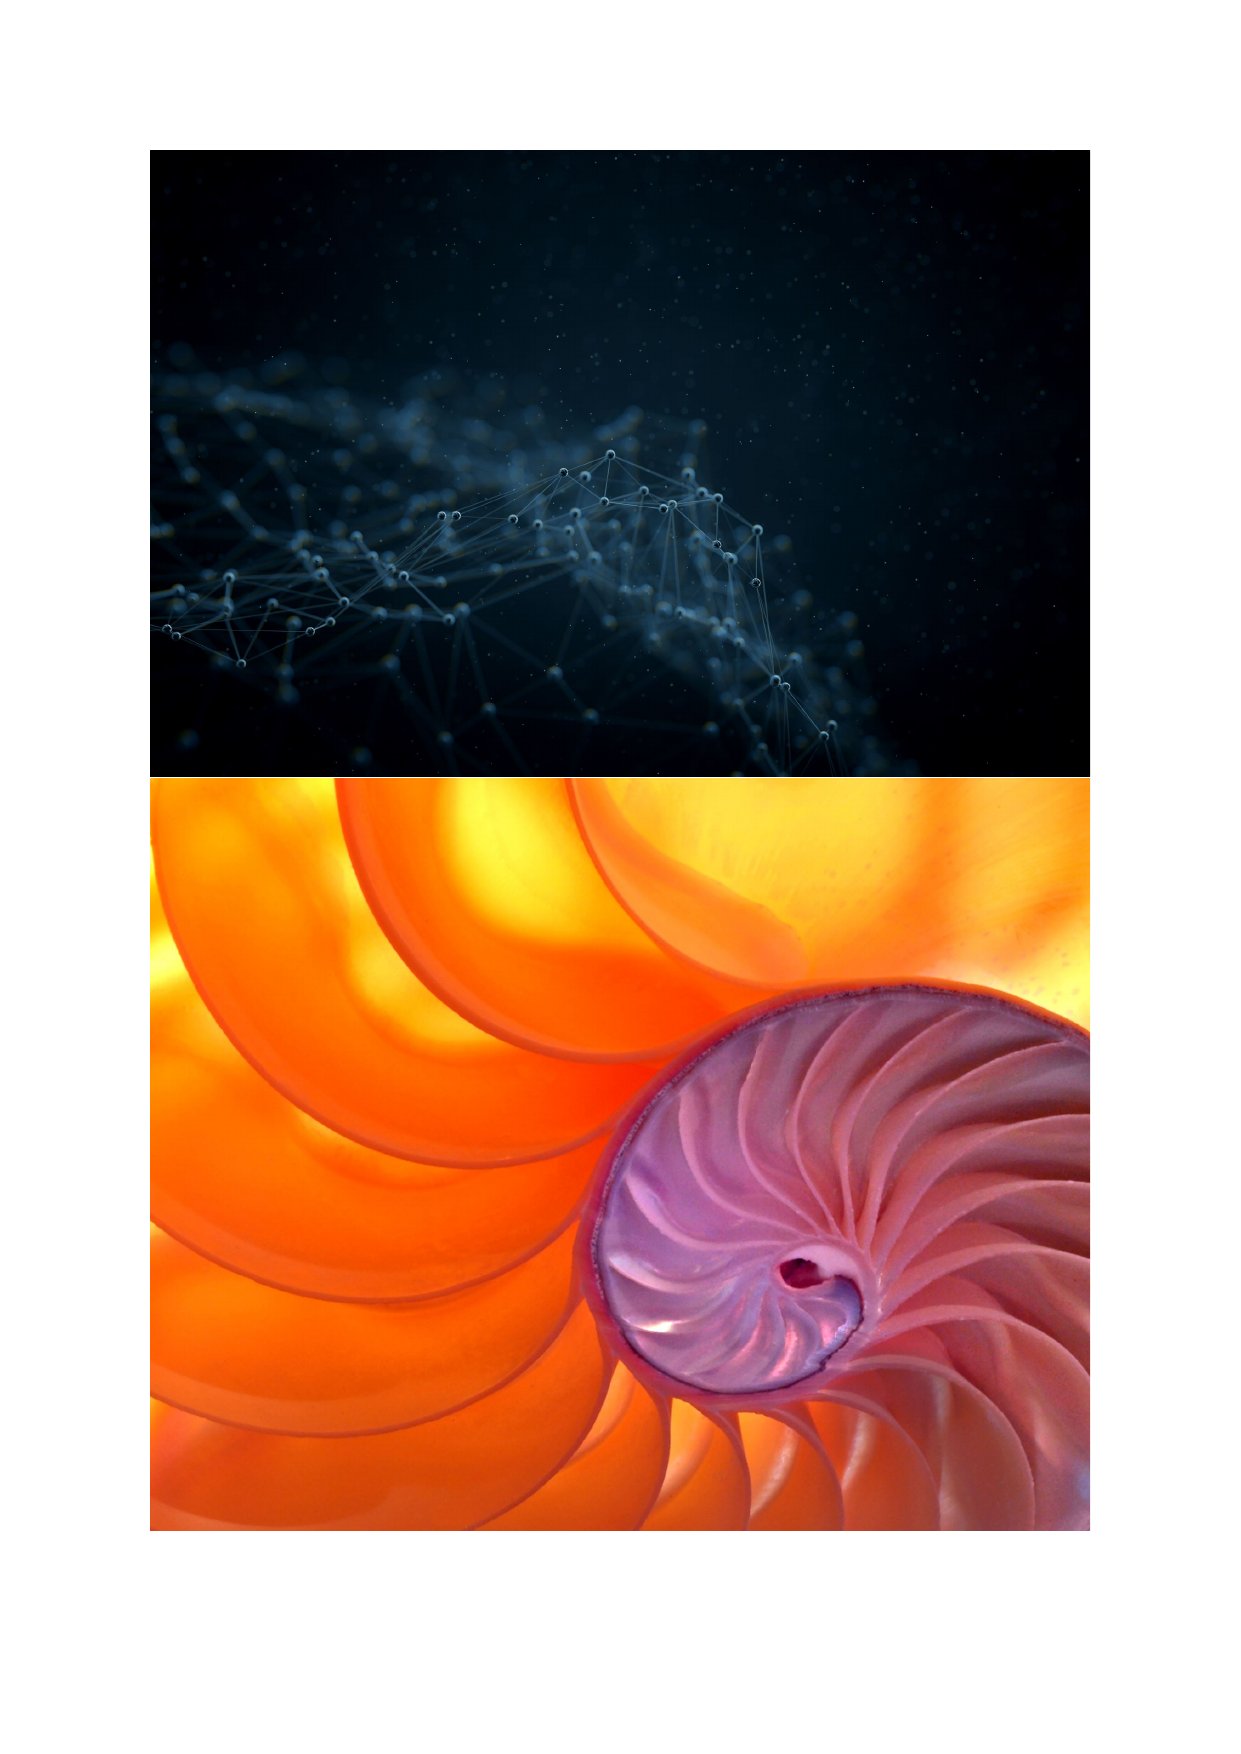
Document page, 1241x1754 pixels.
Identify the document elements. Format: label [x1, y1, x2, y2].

picture [150, 150, 1091, 777]
picture [150, 778, 1091, 1531]
